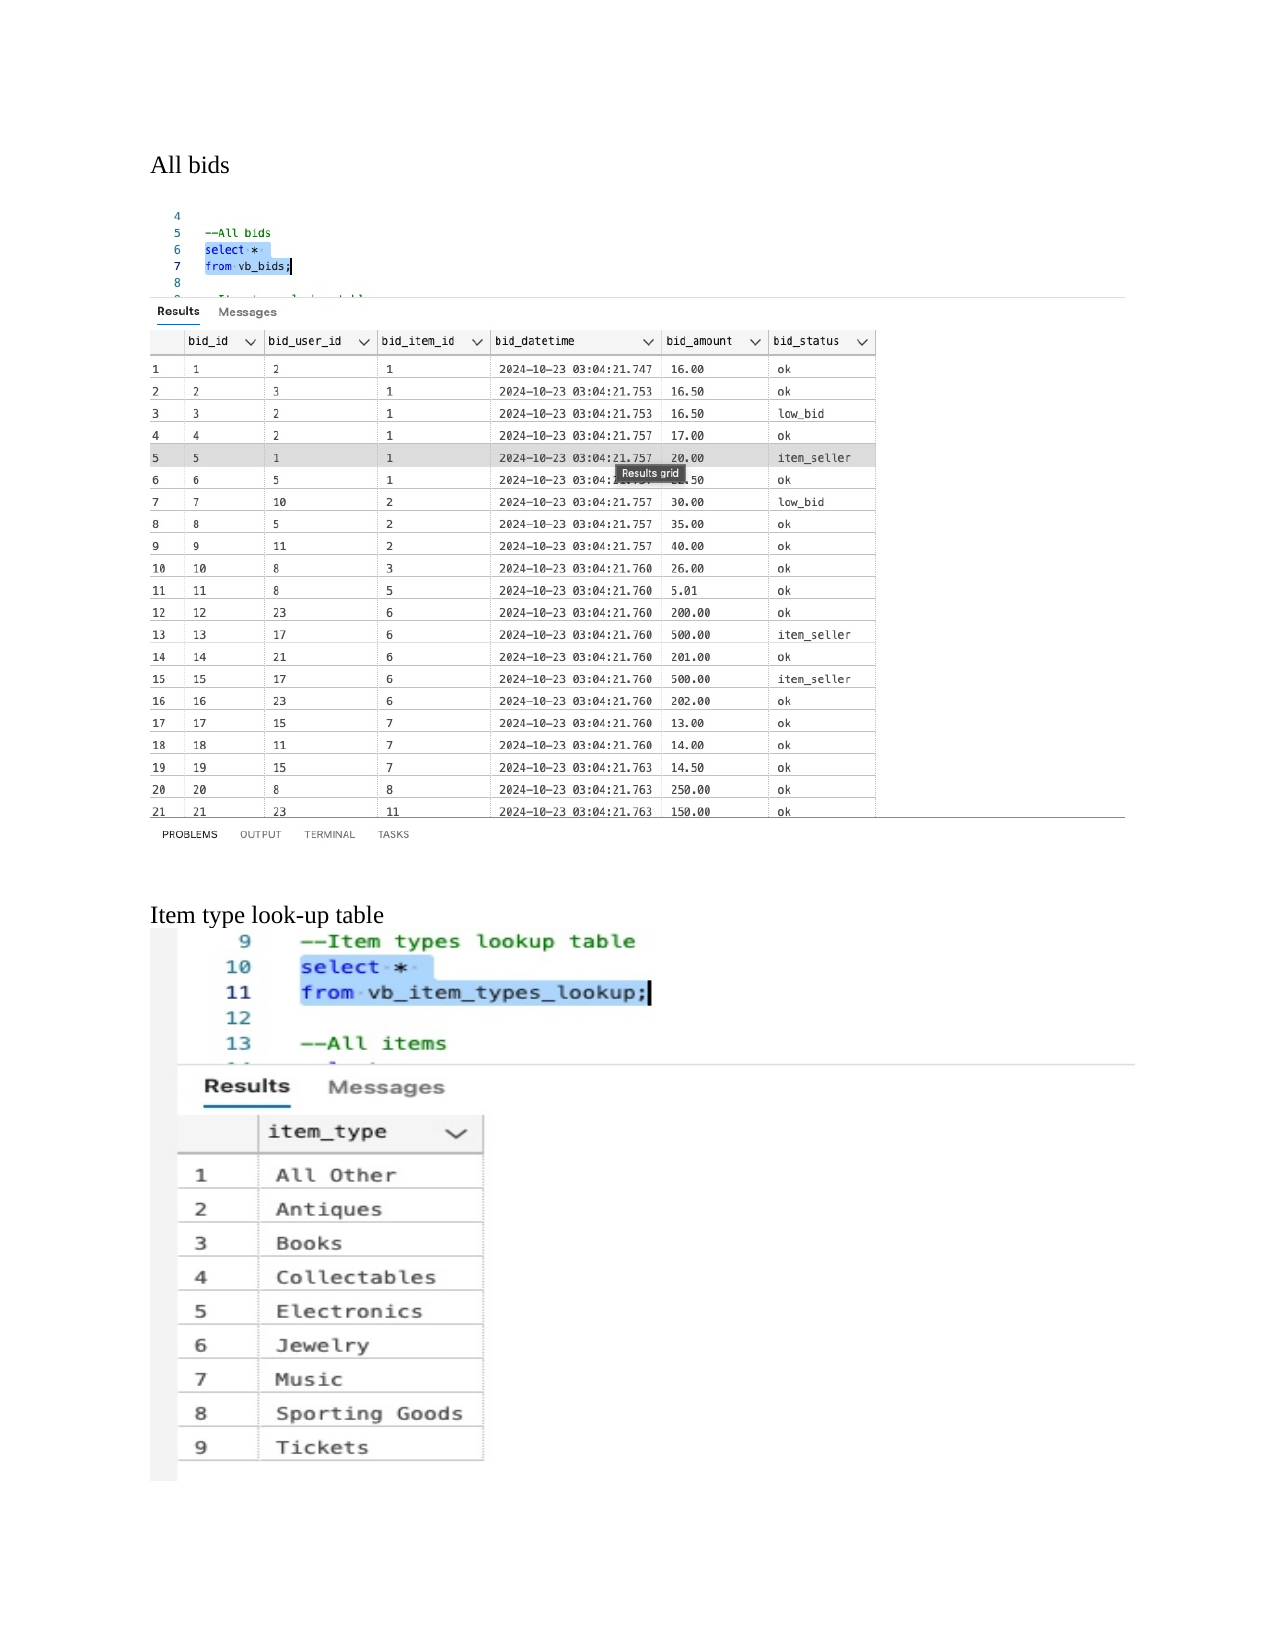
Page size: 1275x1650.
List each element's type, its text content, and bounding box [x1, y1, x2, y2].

text Item type look-up table [150, 900, 1125, 928]
text All bids [150, 150, 1125, 179]
picture [150, 928, 1135, 1481]
picture [150, 207, 1125, 843]
